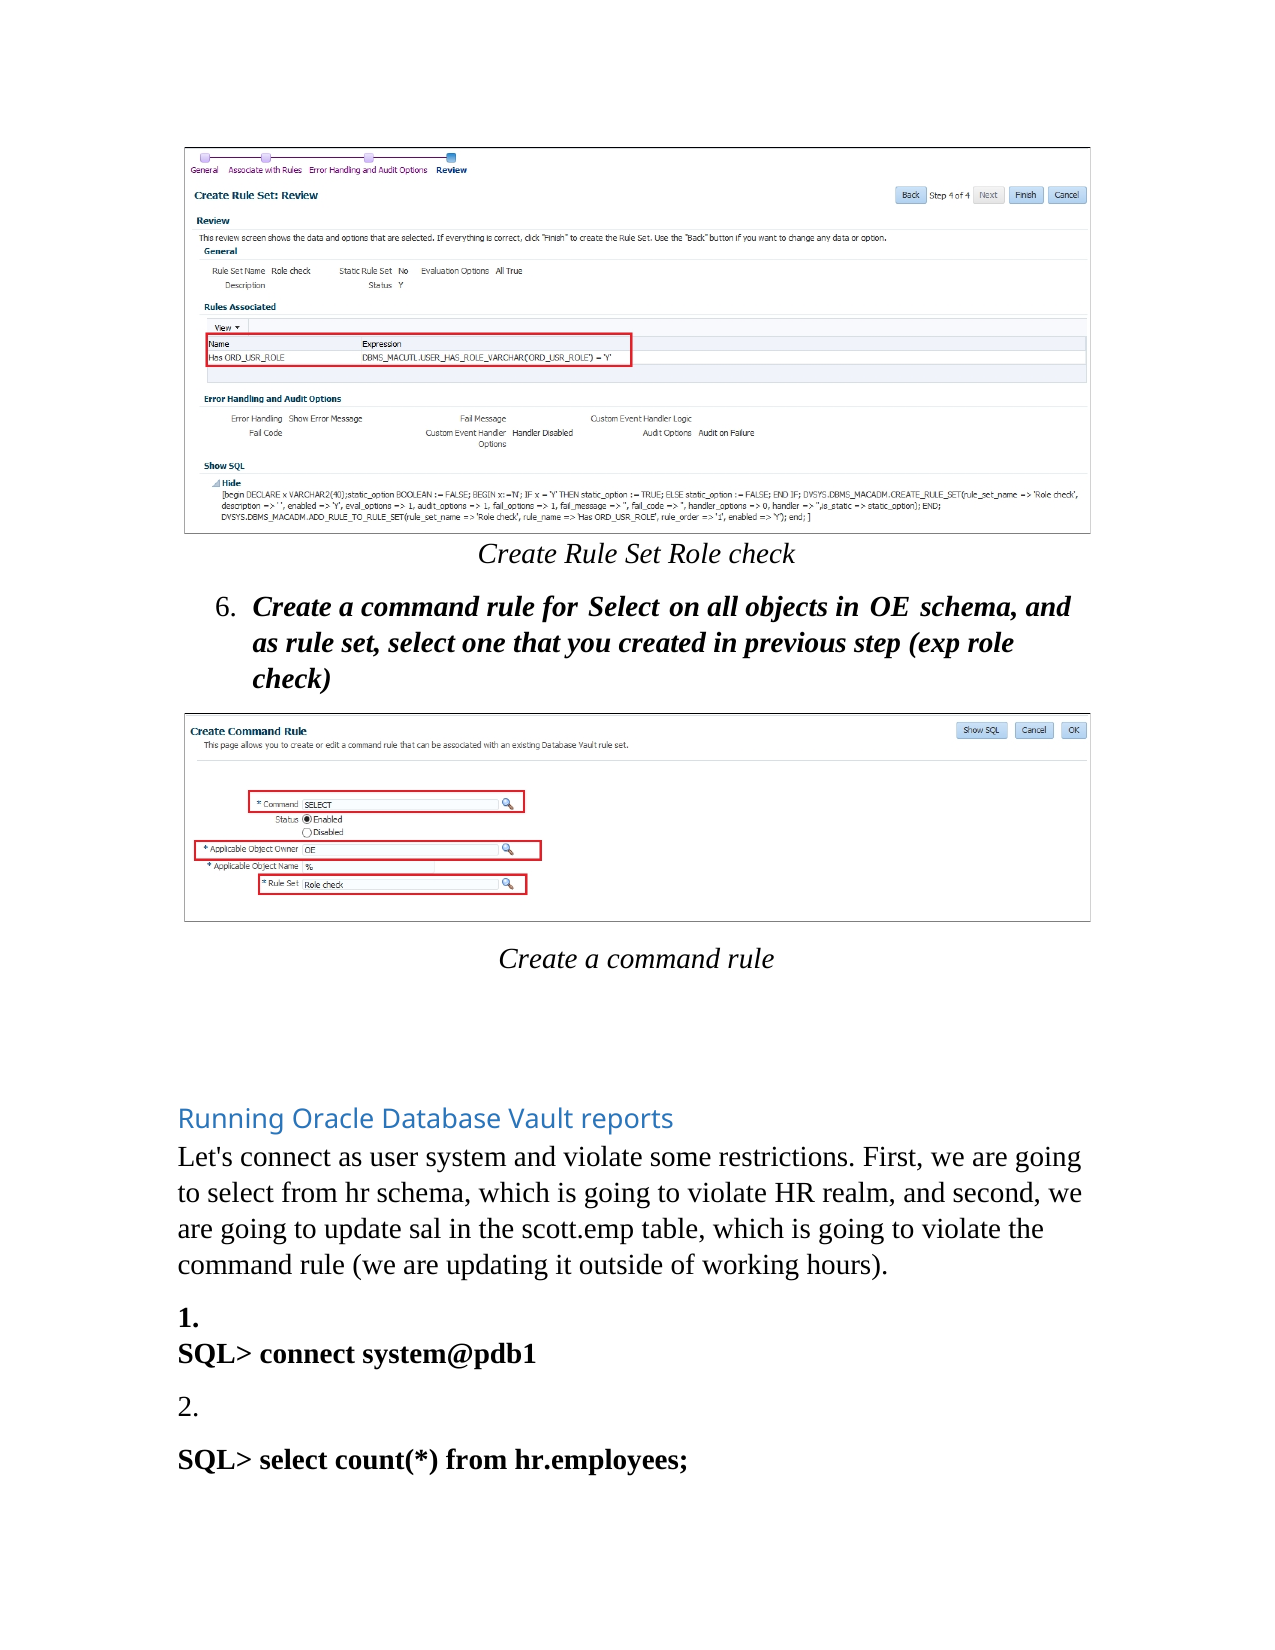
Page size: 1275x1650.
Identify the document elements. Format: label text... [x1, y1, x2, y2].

picture [184, 147, 1091, 534]
text SQL> select count(*) from hr.employees; [177, 1442, 1098, 1476]
list Create a command rule for Select on all objects in OE schema, and as rule set, select one that you created in previous step (exp role check) [215, 589, 1098, 694]
picture [184, 713, 1091, 922]
text Let's connect as user system and violate some restrictions. First, we are going to select from hr schema, which is going to violate HR realm, and second, we are going to update sal in the scott.emp table, which is going to violate the command rule (we are updating it outside of working hours). [177, 1139, 1098, 1281]
text Create a command rule [177, 941, 1098, 974]
subtitle Running Oracle Database Vault reports [177, 1099, 1098, 1136]
text 1. SQL> connect system@pdb1 [177, 1300, 1098, 1370]
text 2. [177, 1389, 1098, 1423]
